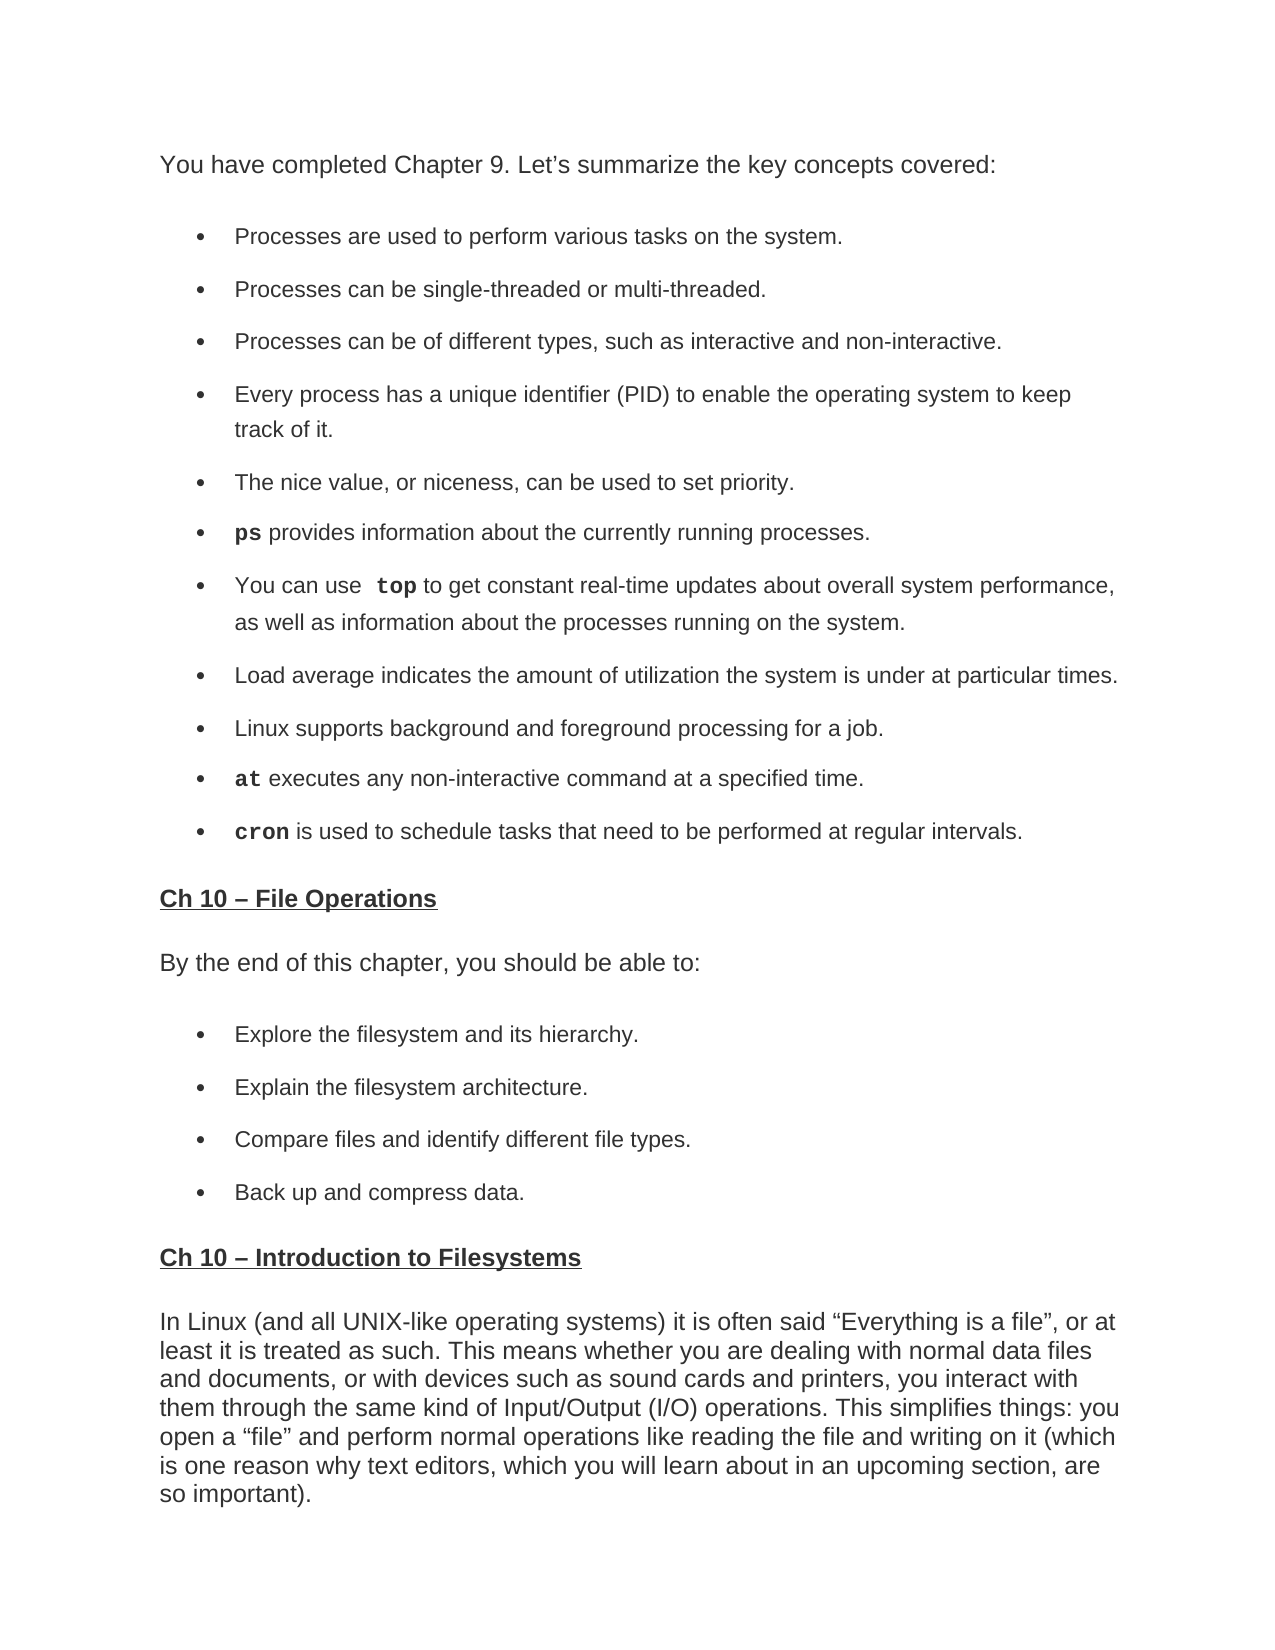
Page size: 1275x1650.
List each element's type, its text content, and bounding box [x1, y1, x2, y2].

list Linux supports background and foreground processing for a job. [197, 706, 1125, 741]
list Explore the filesystem and its hierarchy. [197, 1012, 1125, 1047]
list ps provides information about the currently running processes. [197, 513, 1125, 548]
list Explain the filesystem architecture. [197, 1065, 1125, 1100]
list Compare files and identify different file types. [197, 1117, 1125, 1152]
list cron is used to schedule tasks that need to be performed at regular intervals. [197, 811, 1125, 846]
list Processes can be single-threaded or multi-threaded. [197, 267, 1125, 302]
list at executes any non-interactive command at a specified time. [197, 758, 1125, 793]
list You can use top to get constant real-time updates about overall system performance, as well as information about the processes running on the system. [197, 565, 1125, 635]
text By the end of this chapter, you should be able to: [159, 948, 1125, 977]
text You have completed Chapter 9. Let’s summarize the key concepts covered: [159, 150, 1125, 179]
list Processes are used to perform various tasks on the system. [197, 214, 1125, 249]
list Processes can be of different types, such as interactive and non-interactive. [197, 319, 1125, 354]
text Ch 10 – Introduction to Filesystems [159, 1236, 1125, 1271]
list Load average indicates the amount of utilization the system is under at particular times. [197, 653, 1125, 688]
list Every process has a unique identifier (PID) to enable the operating system to keep track of it. [197, 372, 1125, 442]
text Ch 10 – File Operations [159, 877, 1125, 912]
list The nice value, or niceness, can be used to set priority. [197, 460, 1125, 495]
list Back up and compress data. [197, 1170, 1125, 1205]
text In Linux (and all UNIX-like operating systems) it is often said “Everything is a file”, or at least it is treated as such. This means whether you are dealing with normal data files and documents, or with devices such as sound cards and printers, you interact with them through the same kind of Input/Output (I/O) operations. This simplifies things: you open a “file” and perform normal operations like reading the file and writing on it (which is one reason why text editors, which you will learn about in an upcoming section, are so important). [159, 1307, 1125, 1508]
